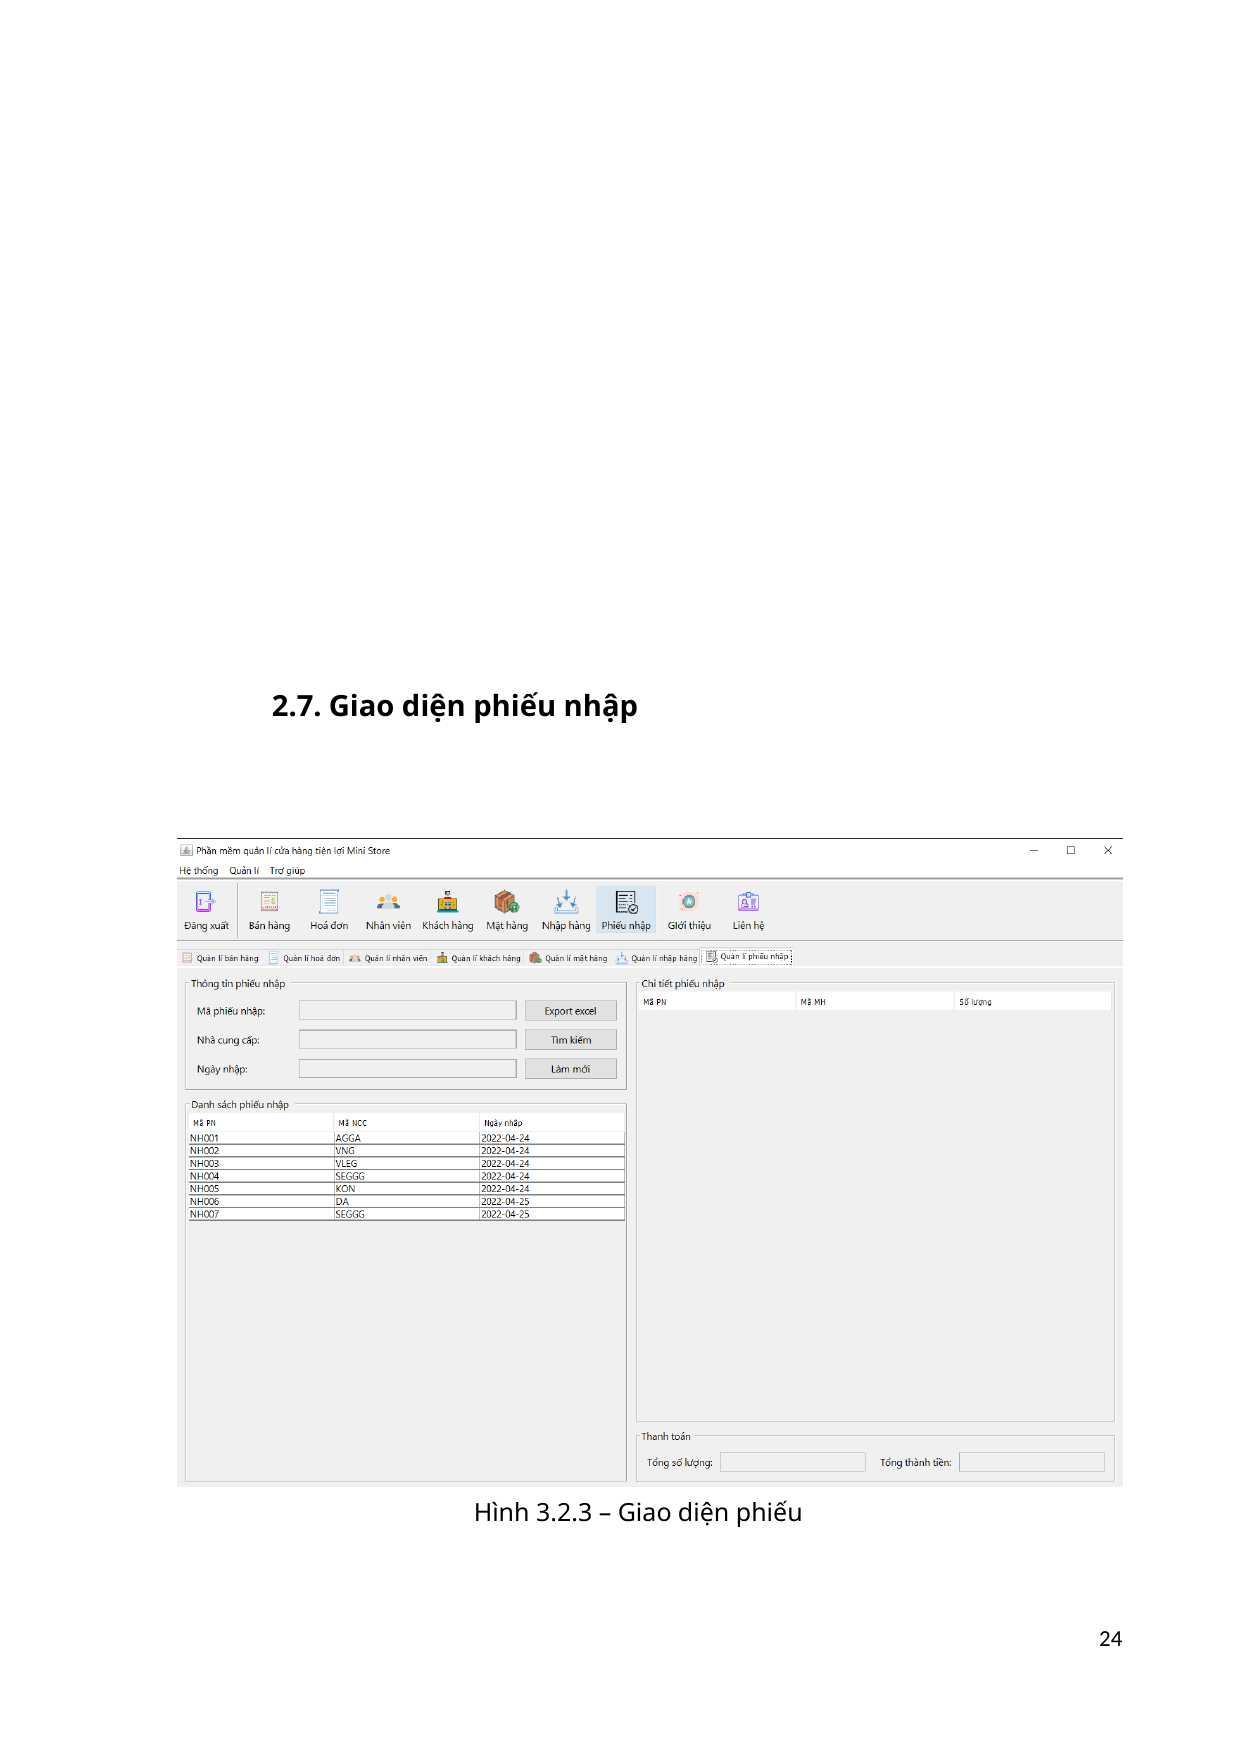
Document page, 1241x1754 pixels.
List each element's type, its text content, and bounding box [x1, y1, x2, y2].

subtitle Giao diện phiếu nhập [272, 685, 1122, 725]
picture [177, 838, 1123, 1487]
